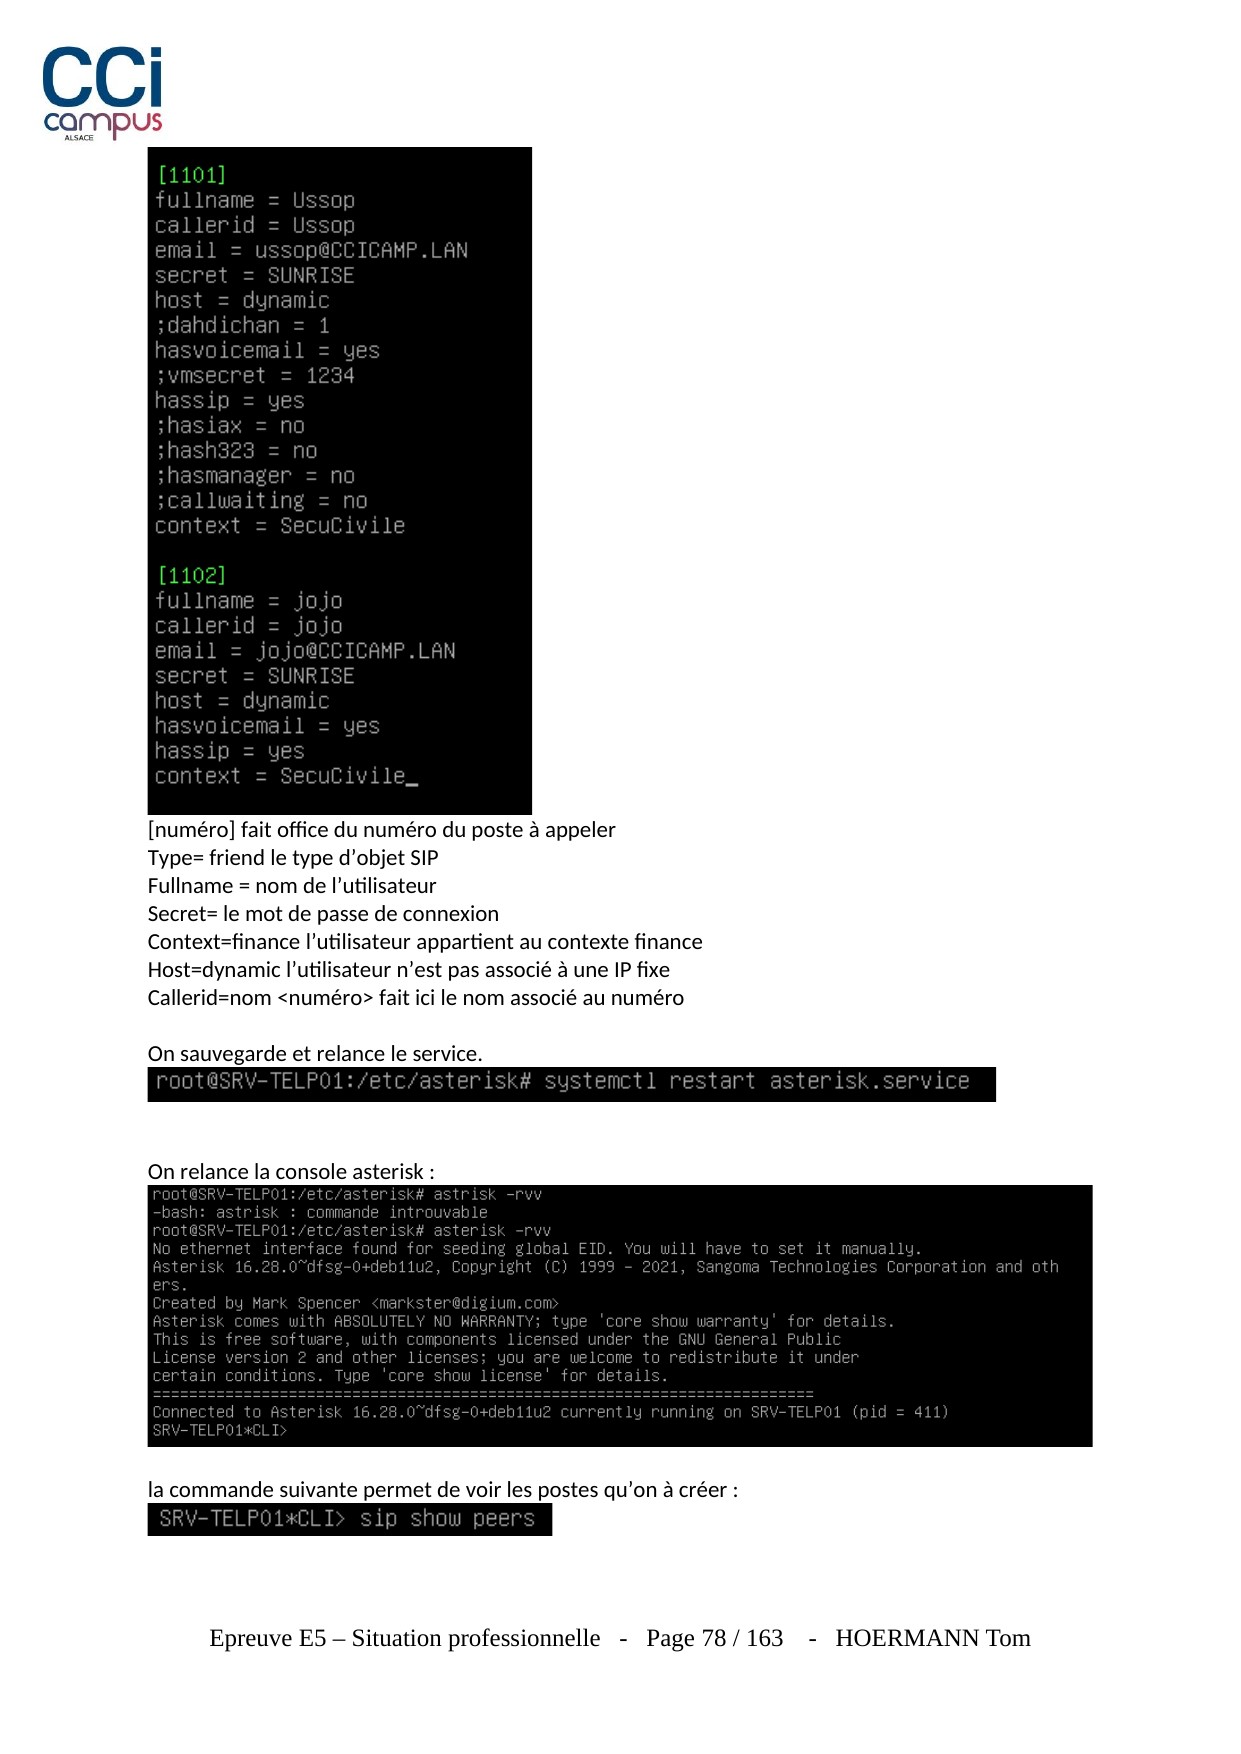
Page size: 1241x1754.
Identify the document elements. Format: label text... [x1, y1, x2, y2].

picture [147, 1185, 1093, 1447]
text [numéro] fait office du numéro du poste à appeler [148, 815, 1093, 843]
text la commande suivante permet de voir les postes qu’on à créer : [148, 1475, 1093, 1503]
picture [35, 26, 533, 815]
text Callerid=nom <numéro> fait ici le nom associé au numéro [148, 983, 1093, 1011]
text Type= friend le type d’objet SIP [148, 843, 1093, 871]
picture [147, 1067, 997, 1102]
text Secret= le mot de passe de connexion [148, 899, 1093, 927]
text On relance la console asterisk : [148, 1157, 1093, 1185]
text Context=finance l’utilisateur appartient au contexte finance [148, 927, 1093, 955]
picture [147, 1503, 553, 1536]
text Fullname = nom de l’utilisateur [148, 871, 1093, 899]
text On sauvegarde et relance le service. [148, 1039, 1093, 1067]
text Host=dynamic l’utilisateur n’est pas associé à une IP fixe [148, 955, 1093, 983]
